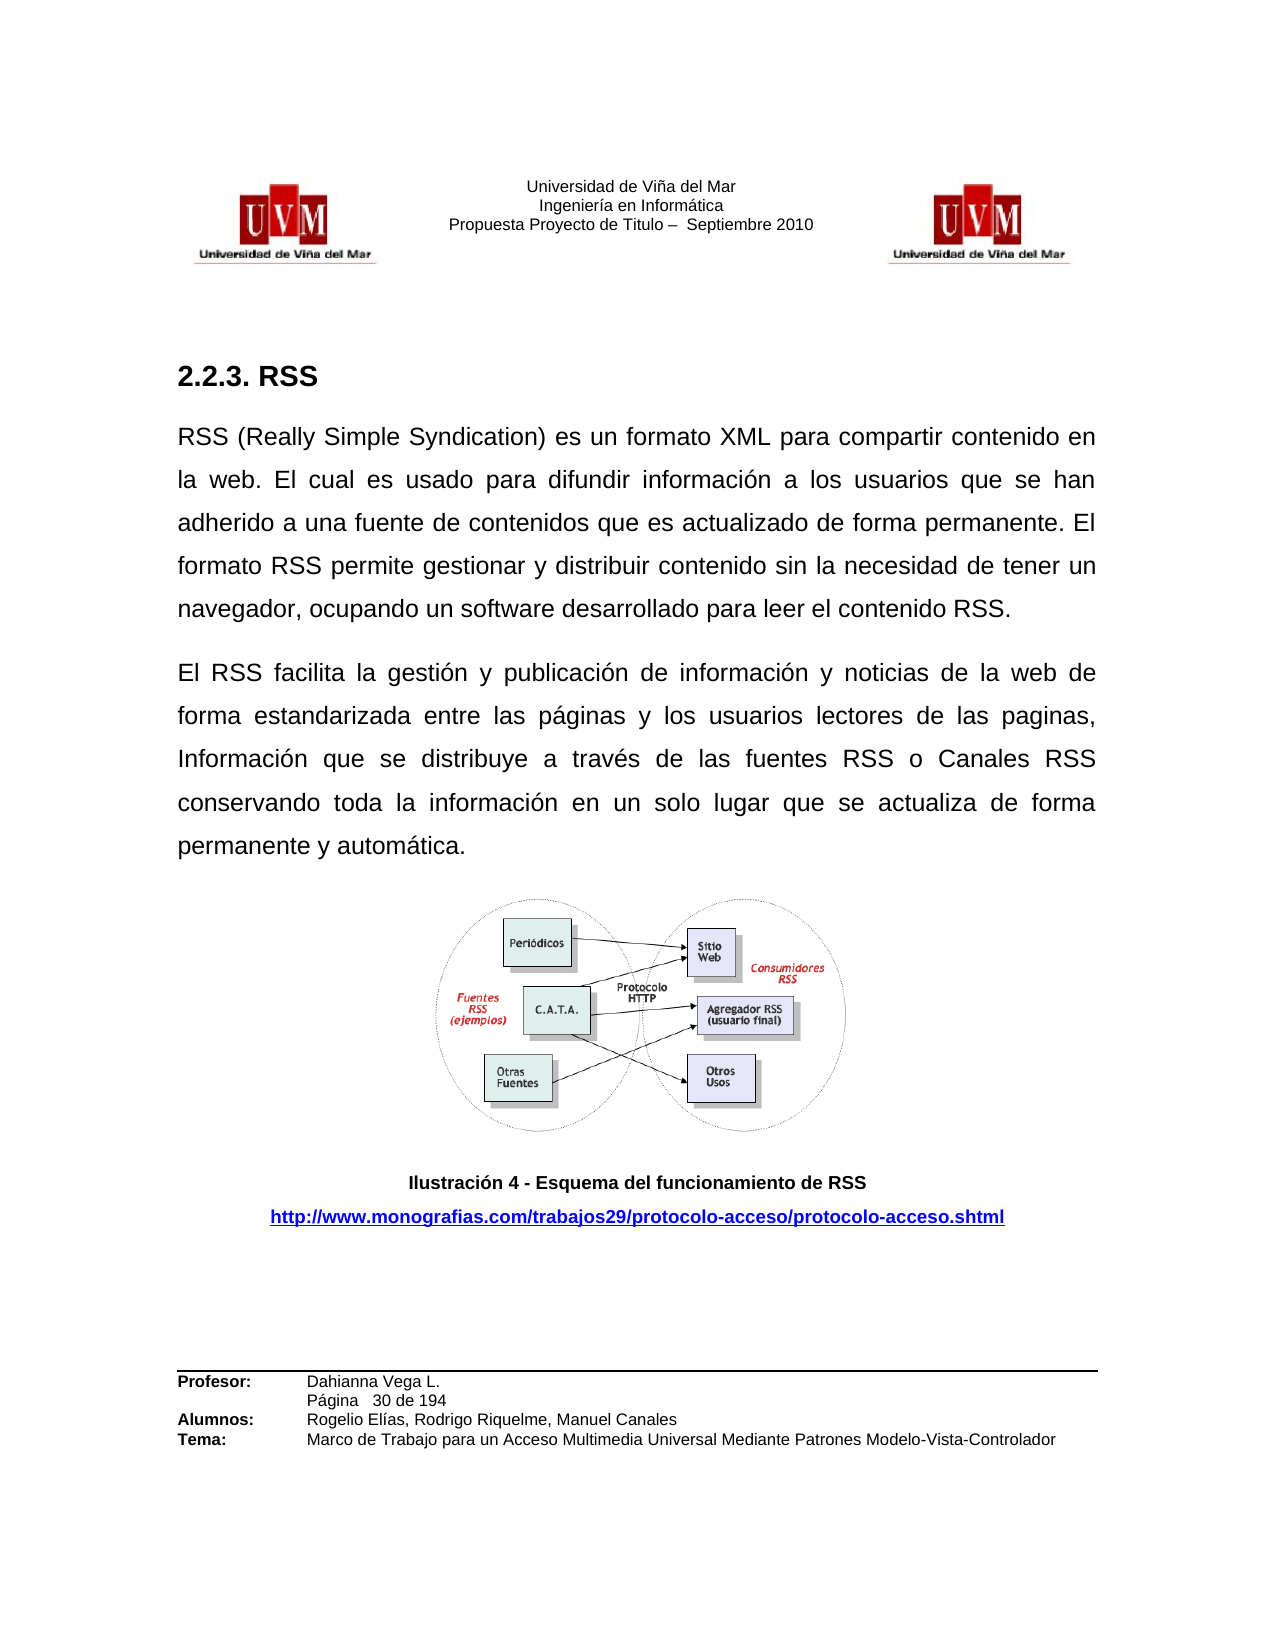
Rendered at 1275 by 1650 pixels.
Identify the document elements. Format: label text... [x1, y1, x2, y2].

text Ilustración 4 - Esquema del funcionamiento de RSS [177, 1172, 1098, 1193]
text RSS (Really Simple Syndication) es un formato XML para compartir contenido en la web. El cual es usado para difundir información a los usuarios que se han adherido a una fuente de contenidos que es actualizado de forma permanente. El formato RSS permite gestionar y distribuir contenido sin la necesidad de tener un navegador, ocupando un software desarrollado para leer el contenido RSS. [177, 422, 1098, 623]
text El RSS facilita la gestión y publicación de información y noticias de la web de forma estandarizada entre las páginas y los usuarios lectores de las paginas, Información que se distribuye a través de las fuentes RSS o Canales RSS conservando toda la información en un solo lugar que se actualiza de forma permanente y automática. [177, 658, 1098, 859]
picture [871, 176, 1084, 267]
subtitle 2.2.3. RSS [177, 359, 1098, 392]
picture [177, 176, 390, 267]
text http://www.monografias.com/trabajos29/protocolo-acceso/protocolo-acceso.shtml [177, 1206, 1098, 1228]
picture [419, 894, 856, 1137]
